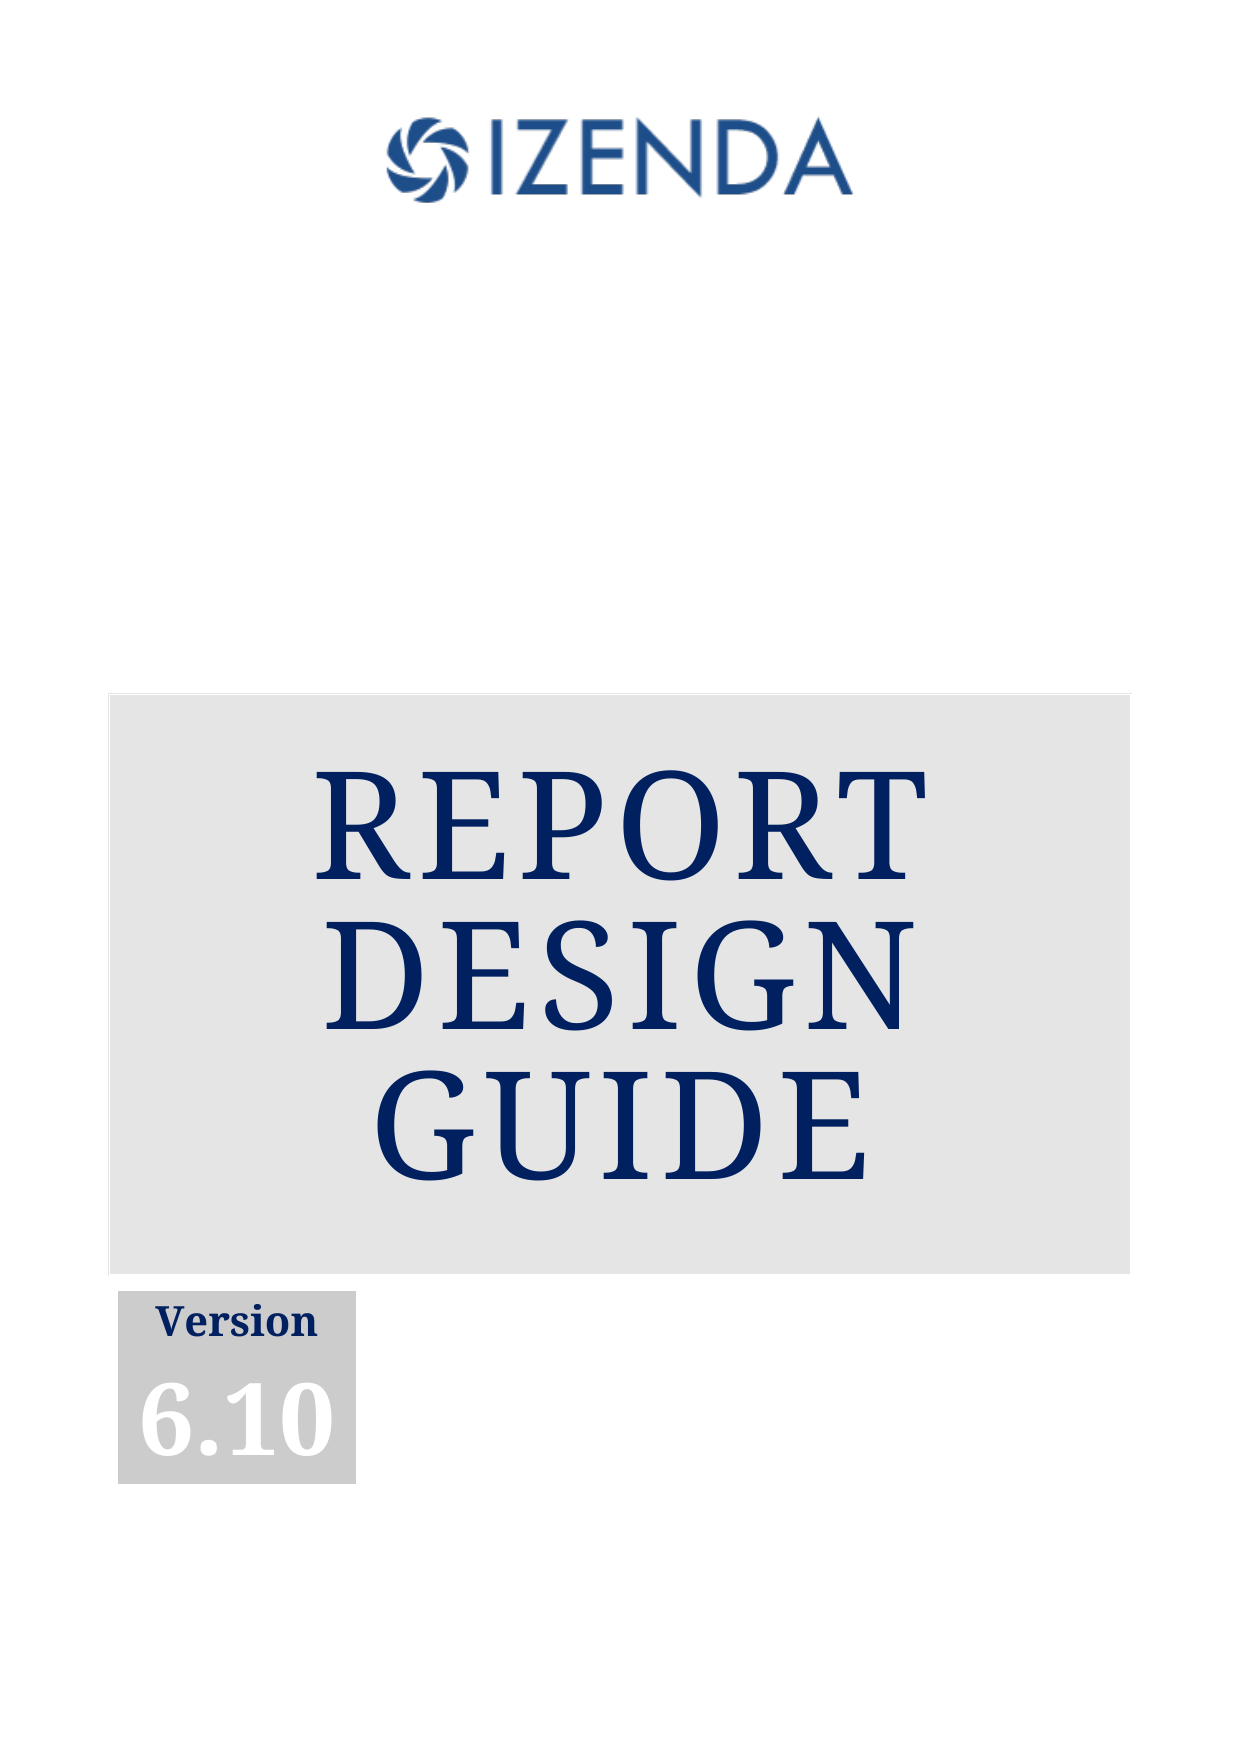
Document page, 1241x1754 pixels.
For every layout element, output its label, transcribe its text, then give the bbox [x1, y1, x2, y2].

title REPORT DESIGN GUIDE [110, 695, 1130, 1274]
text 6.10 [118, 1348, 356, 1484]
text Version [118, 1291, 356, 1348]
picture [385, 98, 856, 228]
